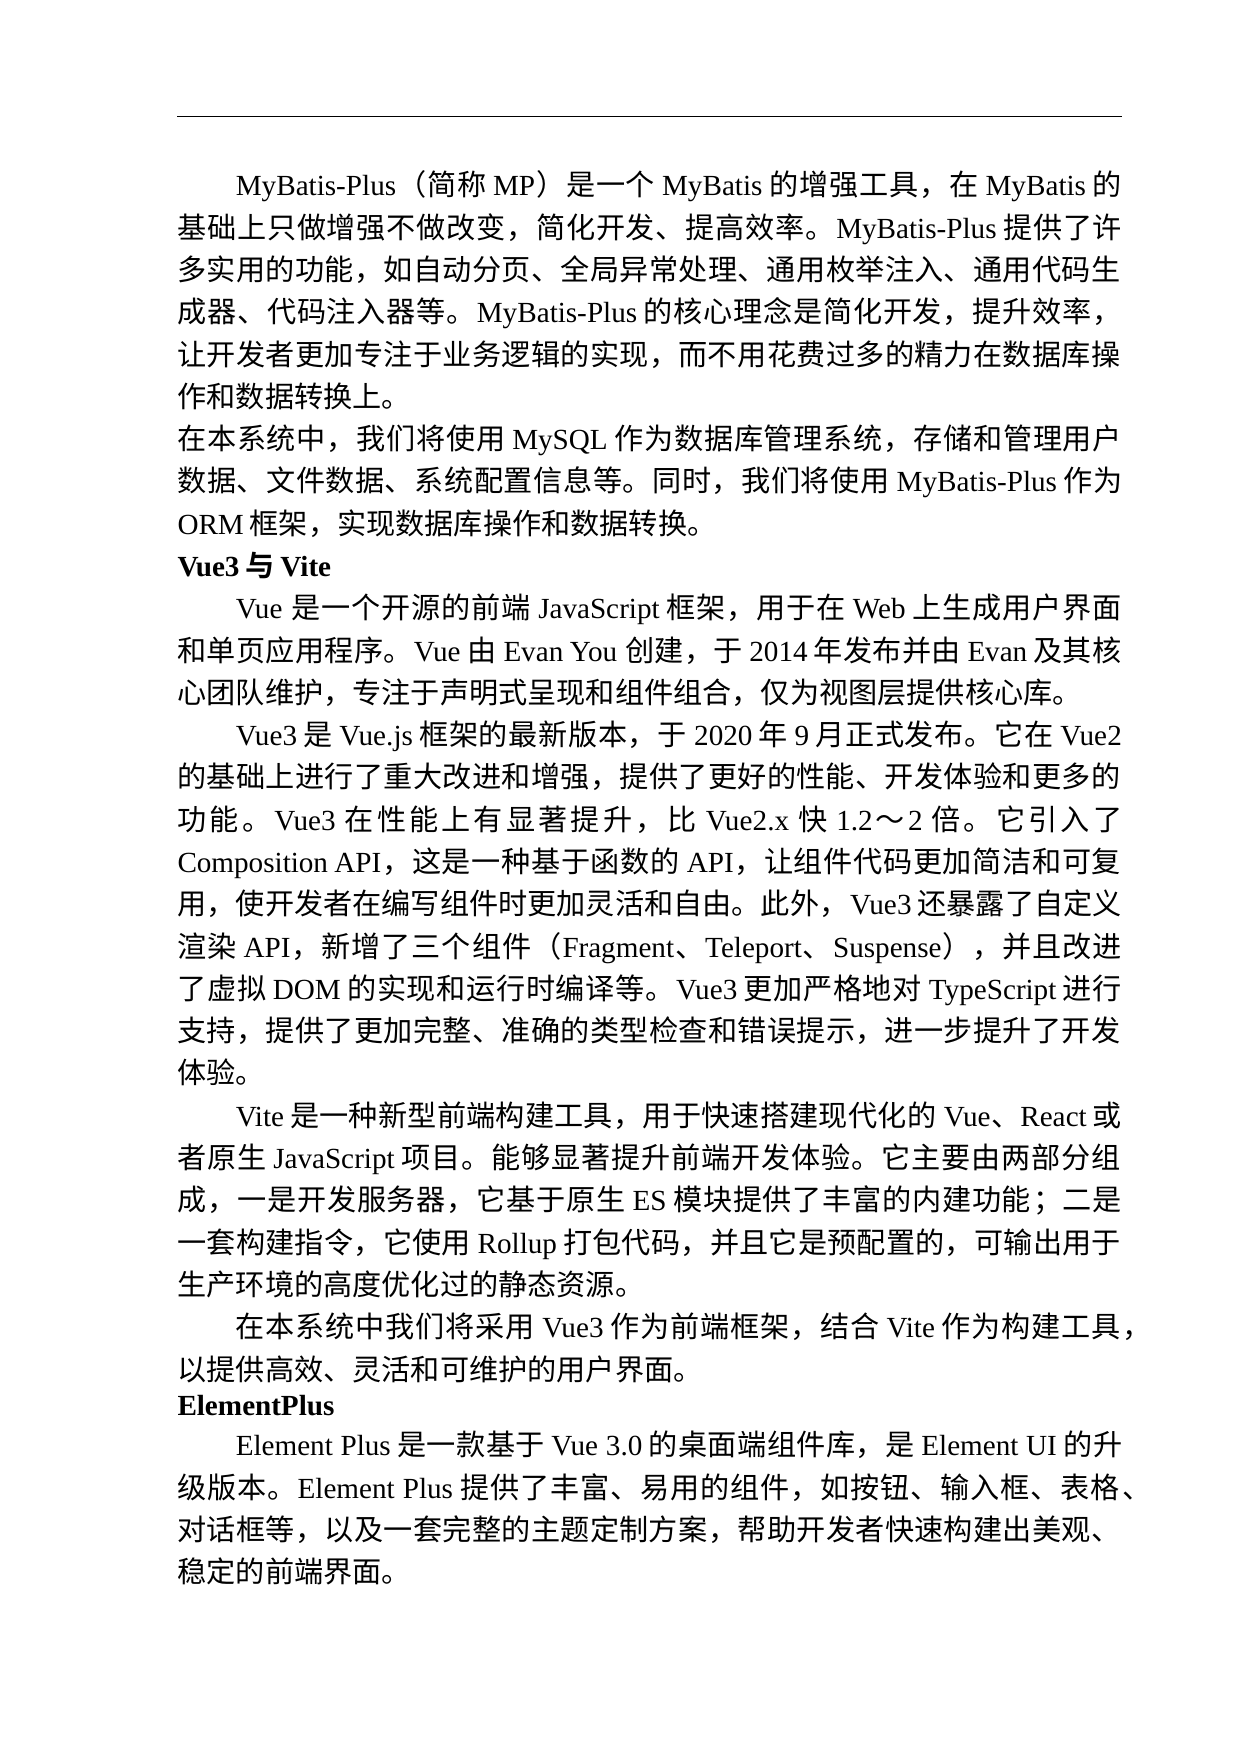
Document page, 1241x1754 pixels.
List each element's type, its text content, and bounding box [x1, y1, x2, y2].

text Vite是一种新型前端构建工具，用于快速搭建现代化的Vue、React或者原生JavaScript项目。能够显著提升前端开发体验。它主要由两部分组成，一是开发服务器，它基于原生ES模块提供了丰富的内建功能；二是一套构建指令，它使用Rollup打包代码，并且它是预配置的，可输出用于生产环境的高度优化过的静态资源。 [177, 1092, 1122, 1304]
text 在本系统中，我们将使用MySQL作为数据库管理系统，存储和管理用户数据、文件数据、系统配置信息等。同时，我们将使用MyBatis-Plus作为ORM框架，实现数据库操作和数据转换。 [177, 416, 1122, 543]
subtitle Vue3与Vite [177, 543, 1122, 585]
text Element Plus是一款基于Vue 3.0的桌面端组件库，是Element UI的升级版本。Element Plus提供了丰富、易用的组件，如按钮、输入框、表格、对话框等，以及一套完整的主题定制方案，帮助开发者快速构建出美观、稳定的前端界面。 [177, 1422, 1122, 1591]
subtitle ElementPlus [177, 1388, 1122, 1422]
text Vue 是一个开源的前端JavaScript框架，用于在Web上生成用户界面和单页应用程序。Vue由 Evan You 创建，于2014年发布并由Evan及其核心团队维护，专注于声明式呈现和组件组合，仅为视图层提供核心库。 [177, 585, 1122, 712]
text MyBatis-Plus（简称MP）是一个MyBatis的增强工具，在MyBatis的基础上只做增强不做改变，简化开发、提高效率。MyBatis-Plus提供了许多实用的功能，如自动分页、全局异常处理、通用枚举注入、通用代码生成器、代码注入器等。MyBatis-Plus的核心理念是简化开发，提升效率，让开发者更加专注于业务逻辑的实现，而不用花费过多的精力在数据库操作和数据转换上。 [177, 162, 1122, 416]
text 在本系统中我们将采用Vue3作为前端框架，结合Vite作为构建工具，以提供高效、灵活和可维护的用户界面。 [177, 1304, 1122, 1388]
text Vue3是Vue.js框架的最新版本，于2020年9月正式发布。它在Vue2的基础上进行了重大改进和增强，提供了更好的性能、开发体验和更多的功能。Vue3在性能上有显著提升，比Vue2.x快1.2～2倍。它引入了Composition API，这是一种基于函数的API，让组件代码更加简洁和可复用，使开发者在编写组件时更加灵活和自由。此外，Vue3还暴露了自定义渲染API，新增了三个组件（Fragment、Teleport、Suspense），并且改进了虚拟DOM的实现和运行时编译等。Vue3更加严格地对TypeScript进行支持，提供了更加完整、准确的类型检查和错误提示，进一步提升了开发体验。 [177, 712, 1122, 1092]
